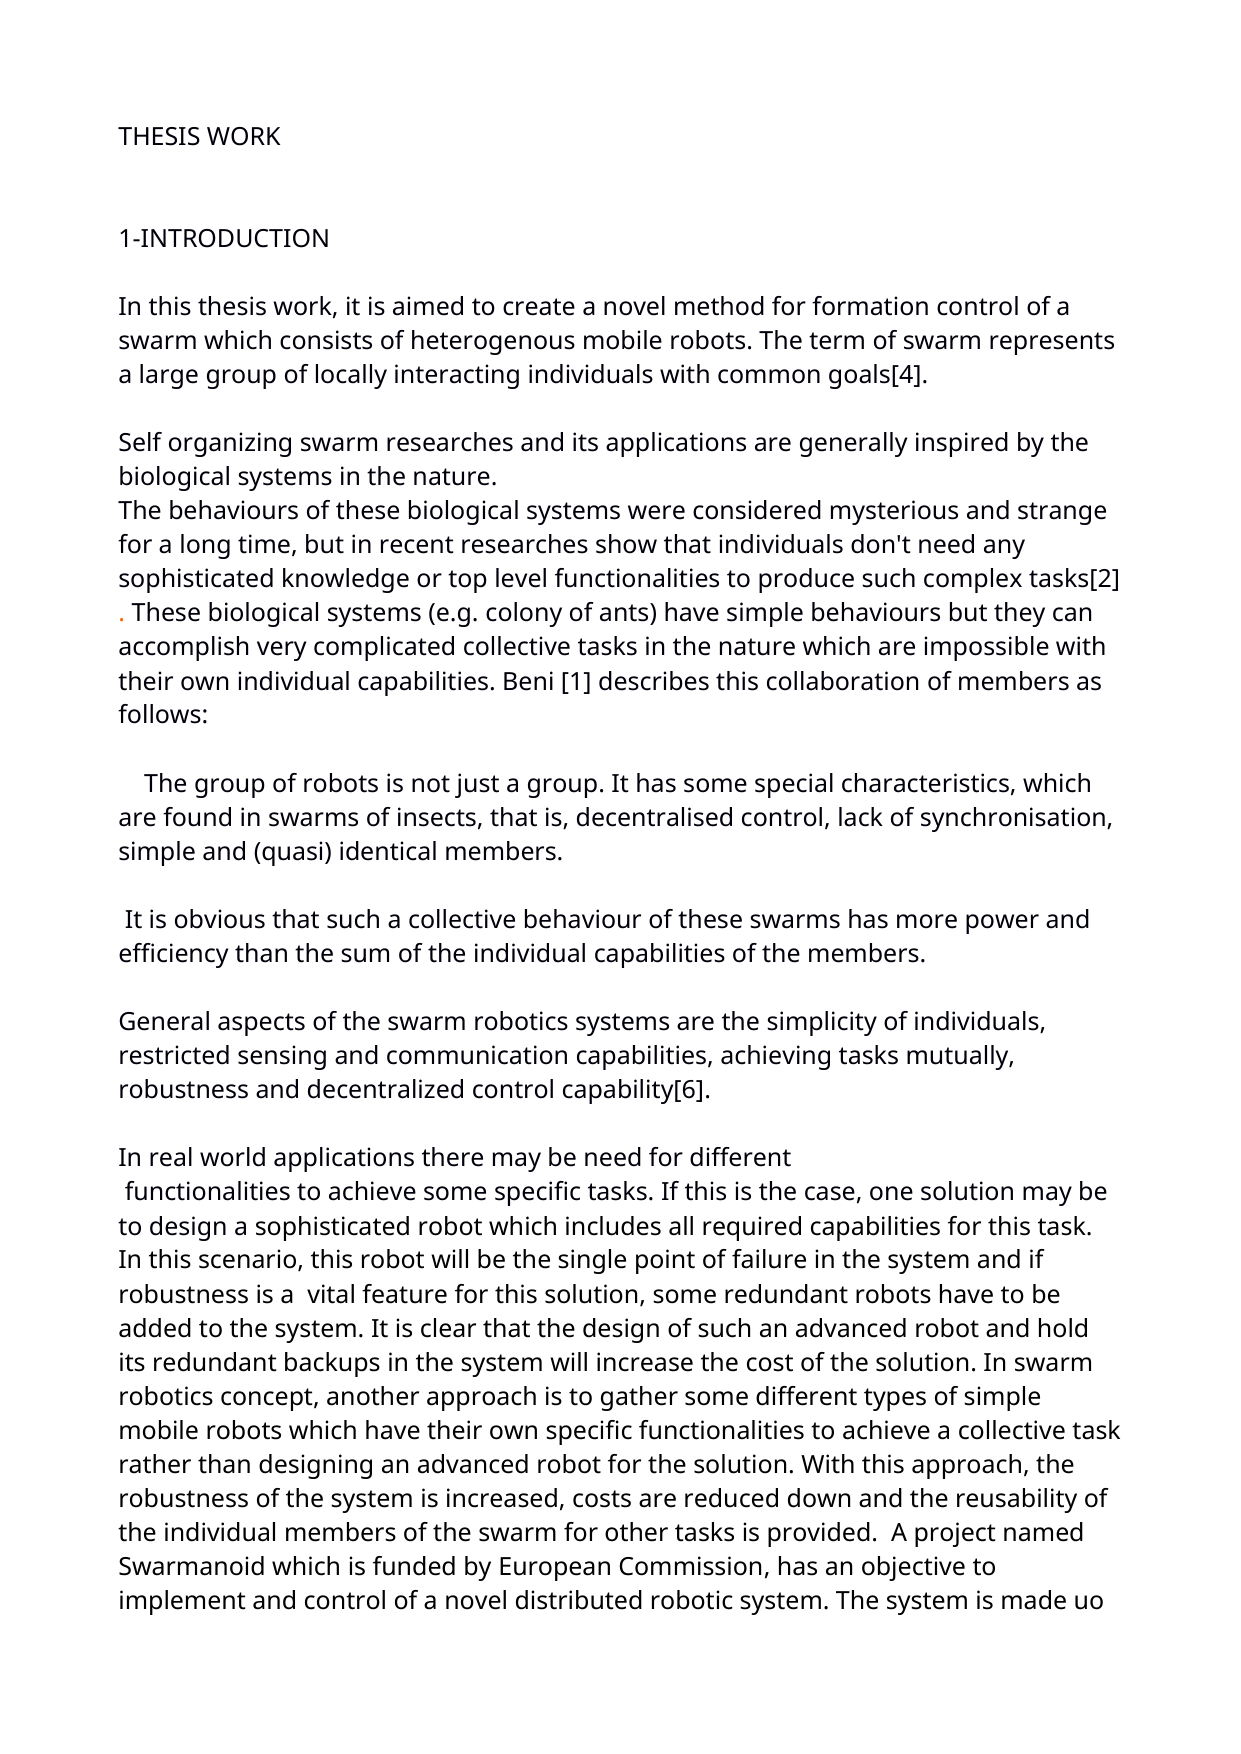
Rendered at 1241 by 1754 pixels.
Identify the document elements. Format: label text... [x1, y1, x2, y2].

text In this thesis work, it is aimed to create a novel method for formation control of a swarm which consists of heterogenous mobile robots. The term of swarm represents a large group of locally interacting individuals with common goals[4]. [118, 288, 1122, 391]
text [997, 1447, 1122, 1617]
text Self organizing swarm researches and its applications are generally inspired by the biological systems in the nature. [118, 425, 1122, 493]
text The group of robots is not just a group. It has some special characteristics, which are found in swarms of insects, that is, decentralised control, lack of synchronisation, simple and (quasi) identical members. [118, 765, 1122, 867]
text In real world applications there may be need for different [118, 1140, 1122, 1174]
text The behaviours of these biological systems were considered mysterious and strange for a long time, but in recent researches show that individuals don't need any sophisticated knowledge or top level functionalities to produce such complex tasks[2] . These biological systems (e.g. colony of ants) have simple behaviours but they can accomplish very complicated collective tasks in the nature which are impossible with their own individual capabilities. Beni [1] describes this collaboration of members as follows: [118, 493, 1122, 731]
text It is obvious that such a collective behaviour of these swarms has more power and efficiency than the sum of the individual capabilities of the members. [118, 902, 1122, 970]
text General aspects of the swarm robotics systems are the simplicity of individuals, restricted sensing and communication capabilities, achieving tasks mutually, robustness and decentralized control capability[6]. [118, 1004, 1122, 1106]
text THESIS WORK [118, 118, 1122, 152]
text 1-INTRODUCTION [118, 220, 1122, 254]
